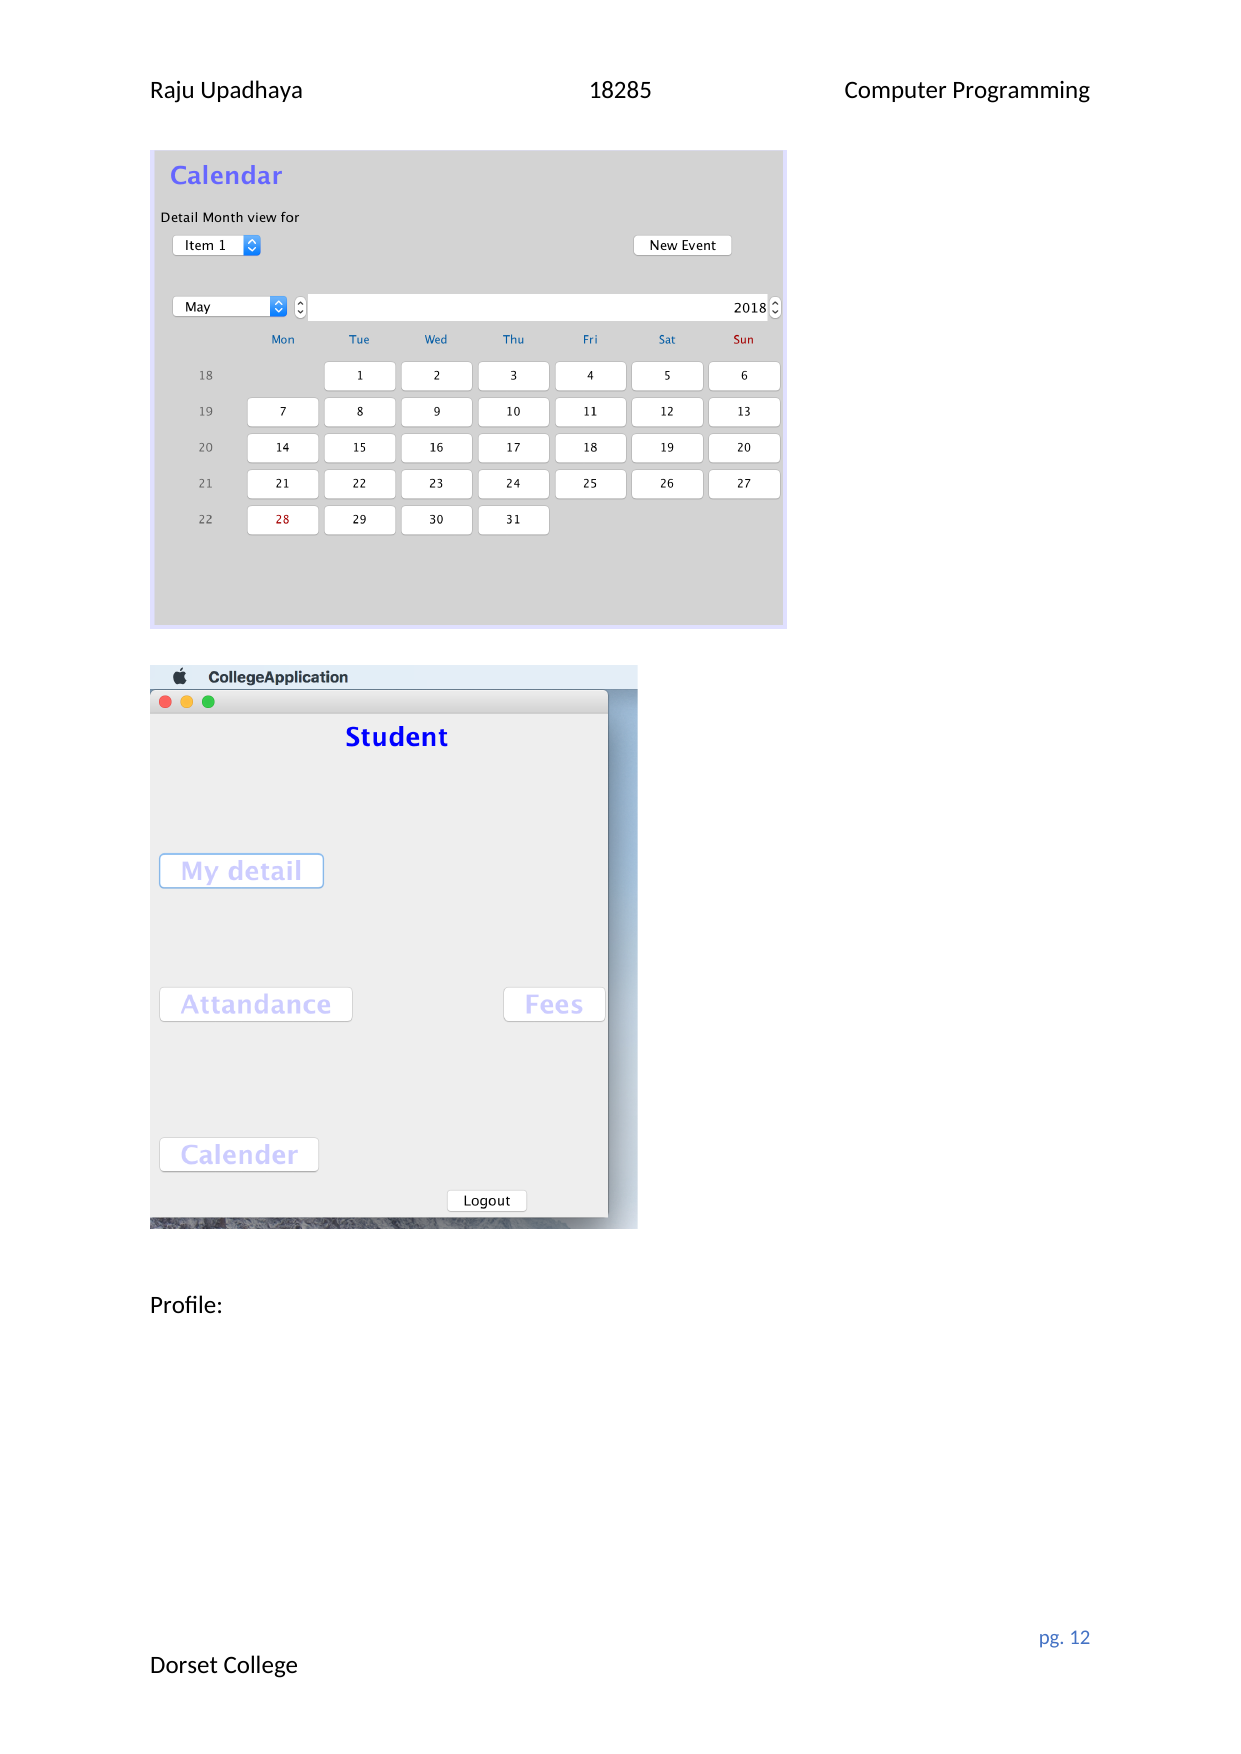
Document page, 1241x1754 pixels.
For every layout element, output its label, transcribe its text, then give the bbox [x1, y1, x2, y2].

text Profile: [150, 1289, 1090, 1320]
picture [150, 665, 638, 1229]
picture [150, 150, 796, 635]
